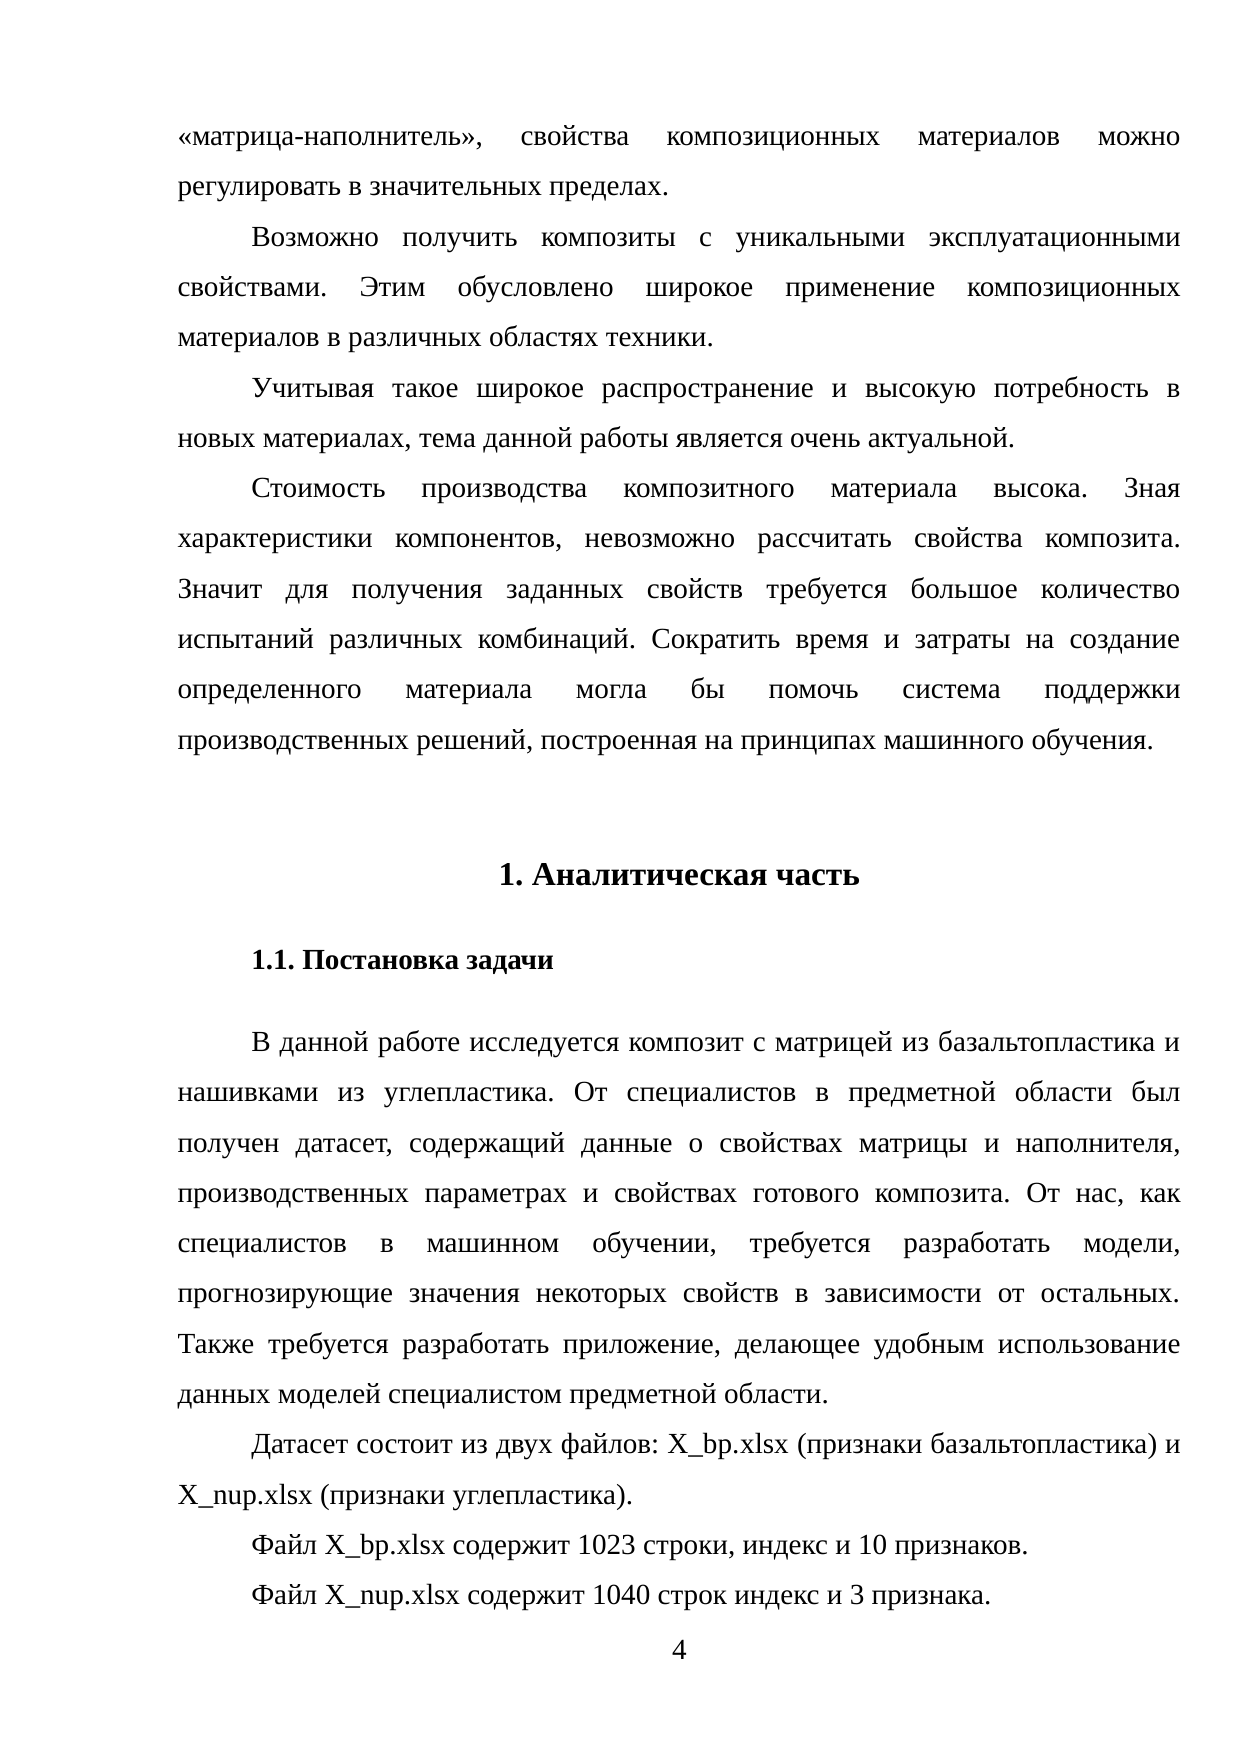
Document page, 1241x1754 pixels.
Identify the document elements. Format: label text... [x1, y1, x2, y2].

text Учитывая такое широкое распространение и высокую потребность в новых материалах, тема данной работы является очень актуальной. [177, 370, 1181, 453]
text Датасет состоит из двух файлов: X_bp.xlsx (признаки базальтопластика) и Х_nup.xlsx (признаки углепластика). [177, 1427, 1181, 1510]
text Файл X_bp.xlsx содержит 1023 строки, индекс и 10 признаков. [177, 1527, 1181, 1561]
subtitle 1.1. Постановка задачи [177, 942, 1181, 976]
text Возможно получить композиты с уникальными эксплуатационными свойствами. Этим обусловлено широкое применение композиционных материалов в различных областях техники. [177, 219, 1181, 353]
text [177, 118, 1181, 202]
text Стоимость производства композитного материала высока. Зная характеристики компонентов, невозможно рассчитать свойства композита. Значит для получения заданных свойств требуется большое количество испытаний различных комбинаций. Сократить время и затраты на создание определенного материала могла бы помочь система поддержки производственных решений, построенная на принципах машинного обучения. [177, 470, 1181, 755]
text Файл X_nup.xlsx содержит 1040 строк индекс и 3 признака. [177, 1577, 1181, 1611]
subtitle 1. Аналитическая часть [177, 854, 1181, 892]
text В данной работе исследуется композит с матрицей из базальтопластика и нашивками из углепластика. От специалистов в предметной области был получен датасет, содержащий данные о свойствах матрицы и наполнителя, производственных параметрах и свойствах готового композита. От нас, как специалистов в машинном обучении, требуется разработать модели, прогнозирующие значения некоторых свойств в зависимости от остальных. Также требуется разработать приложение, делающее удобным использование данных моделей специалистом предметной области. [177, 1024, 1181, 1410]
